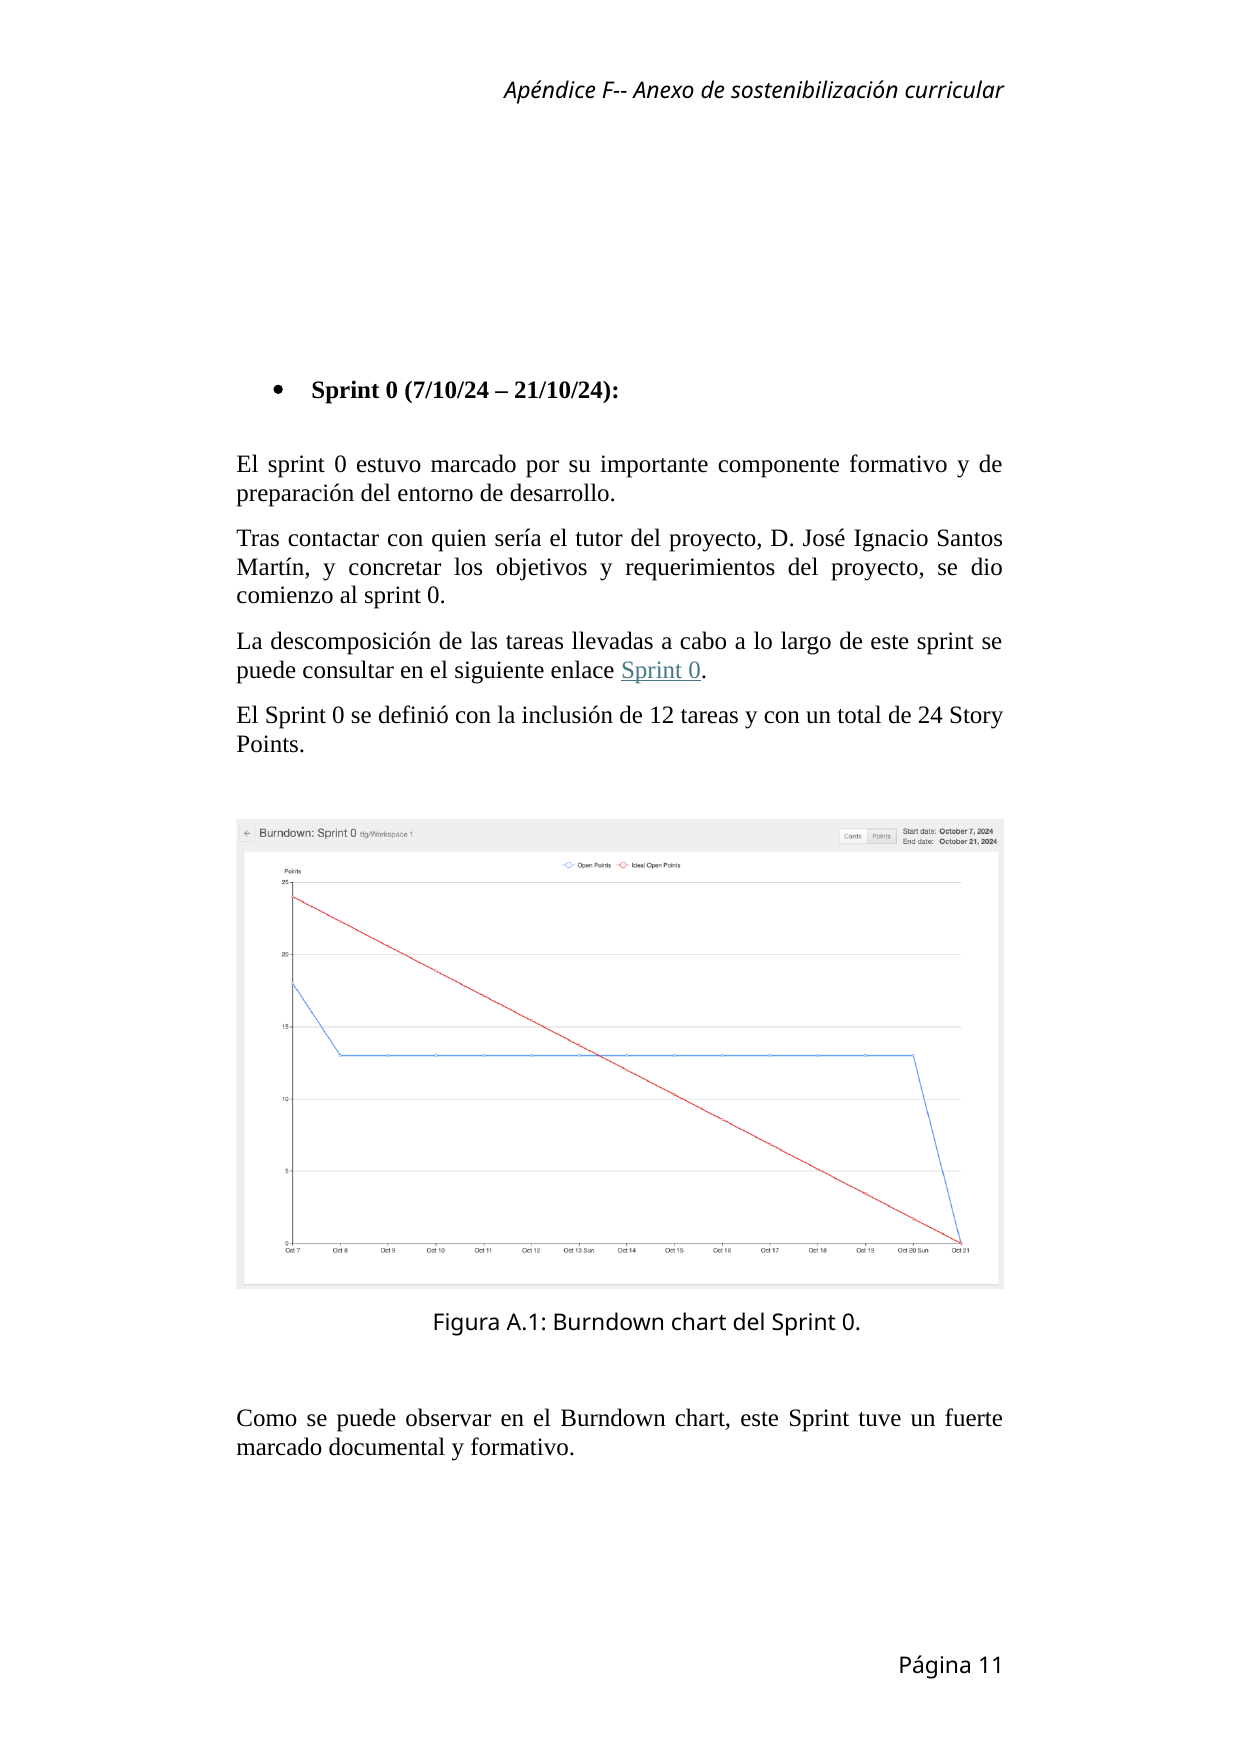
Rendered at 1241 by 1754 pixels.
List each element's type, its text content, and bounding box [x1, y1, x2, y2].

text La descomposición de las tareas llevadas a cabo a lo largo de este sprint se puede consultar en el siguiente enlace Sprint 0. [236, 626, 1004, 683]
text Como se puede observar en el Burndown chart, este Sprint tuve un fuerte marcado documental y formativo. [236, 1403, 1004, 1460]
text Tras contactar con quien sería el tutor del proyecto, D. José Ignacio Santos Martín, y concretar los objetivos y requerimientos del proyecto, se dio comienzo al sprint 0. [236, 523, 1004, 609]
text El sprint 0 estuvo marcado por su importante componente formativo y de preparación del entorno de desarrollo. [236, 449, 1004, 506]
list Sprint 0 (7/10/24 – 21/10/24): [274, 375, 1004, 403]
text El Sprint 0 se definió con la inclusión de 12 tareas y con un total de 24 Story Points. [236, 700, 1004, 758]
picture [236, 819, 1004, 1289]
text Figura A.1: Burndown chart del Sprint 0. [253, 1305, 1004, 1337]
